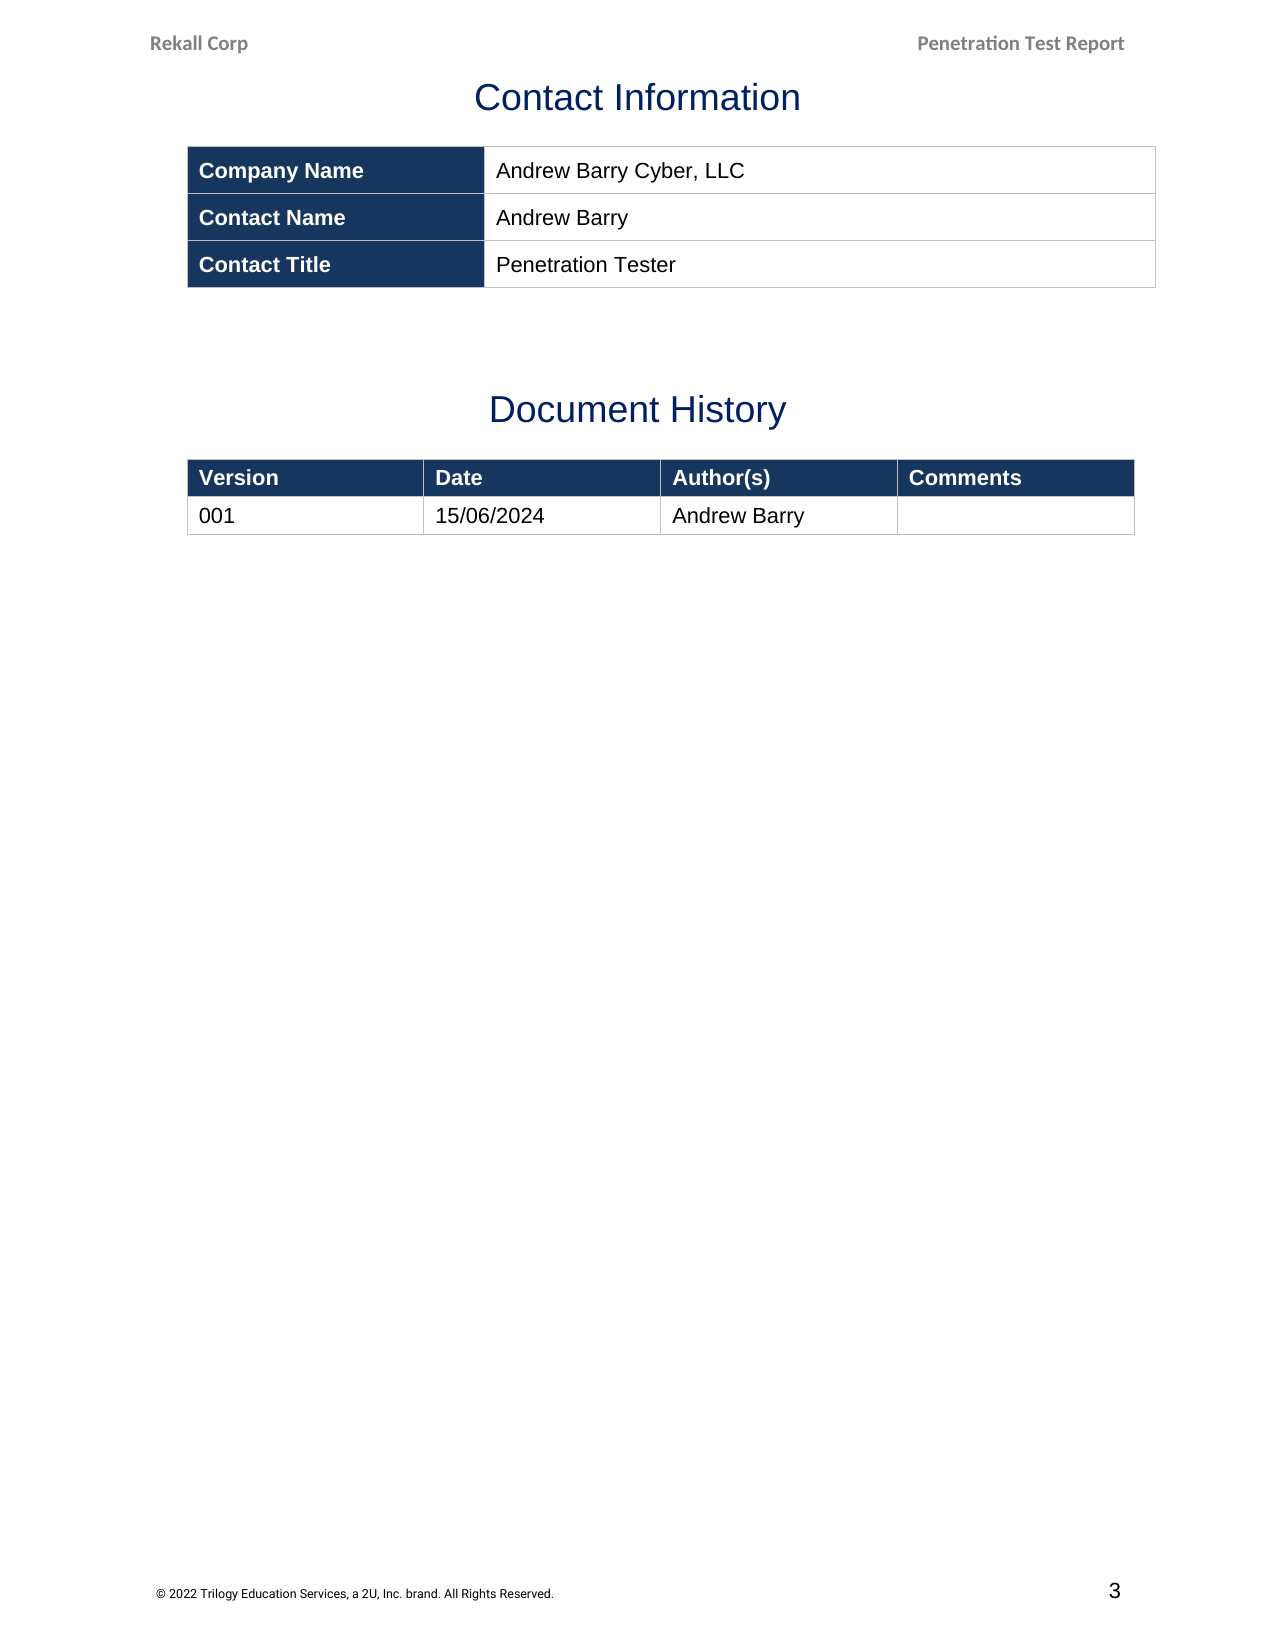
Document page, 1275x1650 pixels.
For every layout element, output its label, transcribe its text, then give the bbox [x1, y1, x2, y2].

table_header Andrew Barry Cyber, LLC [485, 147, 1155, 193]
table_header Author(s) [661, 460, 897, 496]
table_cell [898, 497, 1134, 533]
table_cell 001 [188, 497, 423, 533]
table_cell 15/06/2024 [424, 497, 660, 533]
table_cell Penetration Tester [485, 241, 1155, 287]
table_cell Contact Name [188, 194, 484, 240]
subtitle Contact Information [150, 75, 1125, 118]
subtitle Document History [150, 387, 1125, 430]
table_cell Andrew Barry [661, 497, 897, 533]
table_cell Andrew Barry [485, 194, 1155, 240]
table_header Comments [898, 460, 1134, 496]
table_cell Contact Title [188, 241, 484, 287]
table_header Company Name [188, 147, 484, 193]
table_header Date [424, 460, 660, 496]
table_header Version [188, 460, 423, 496]
